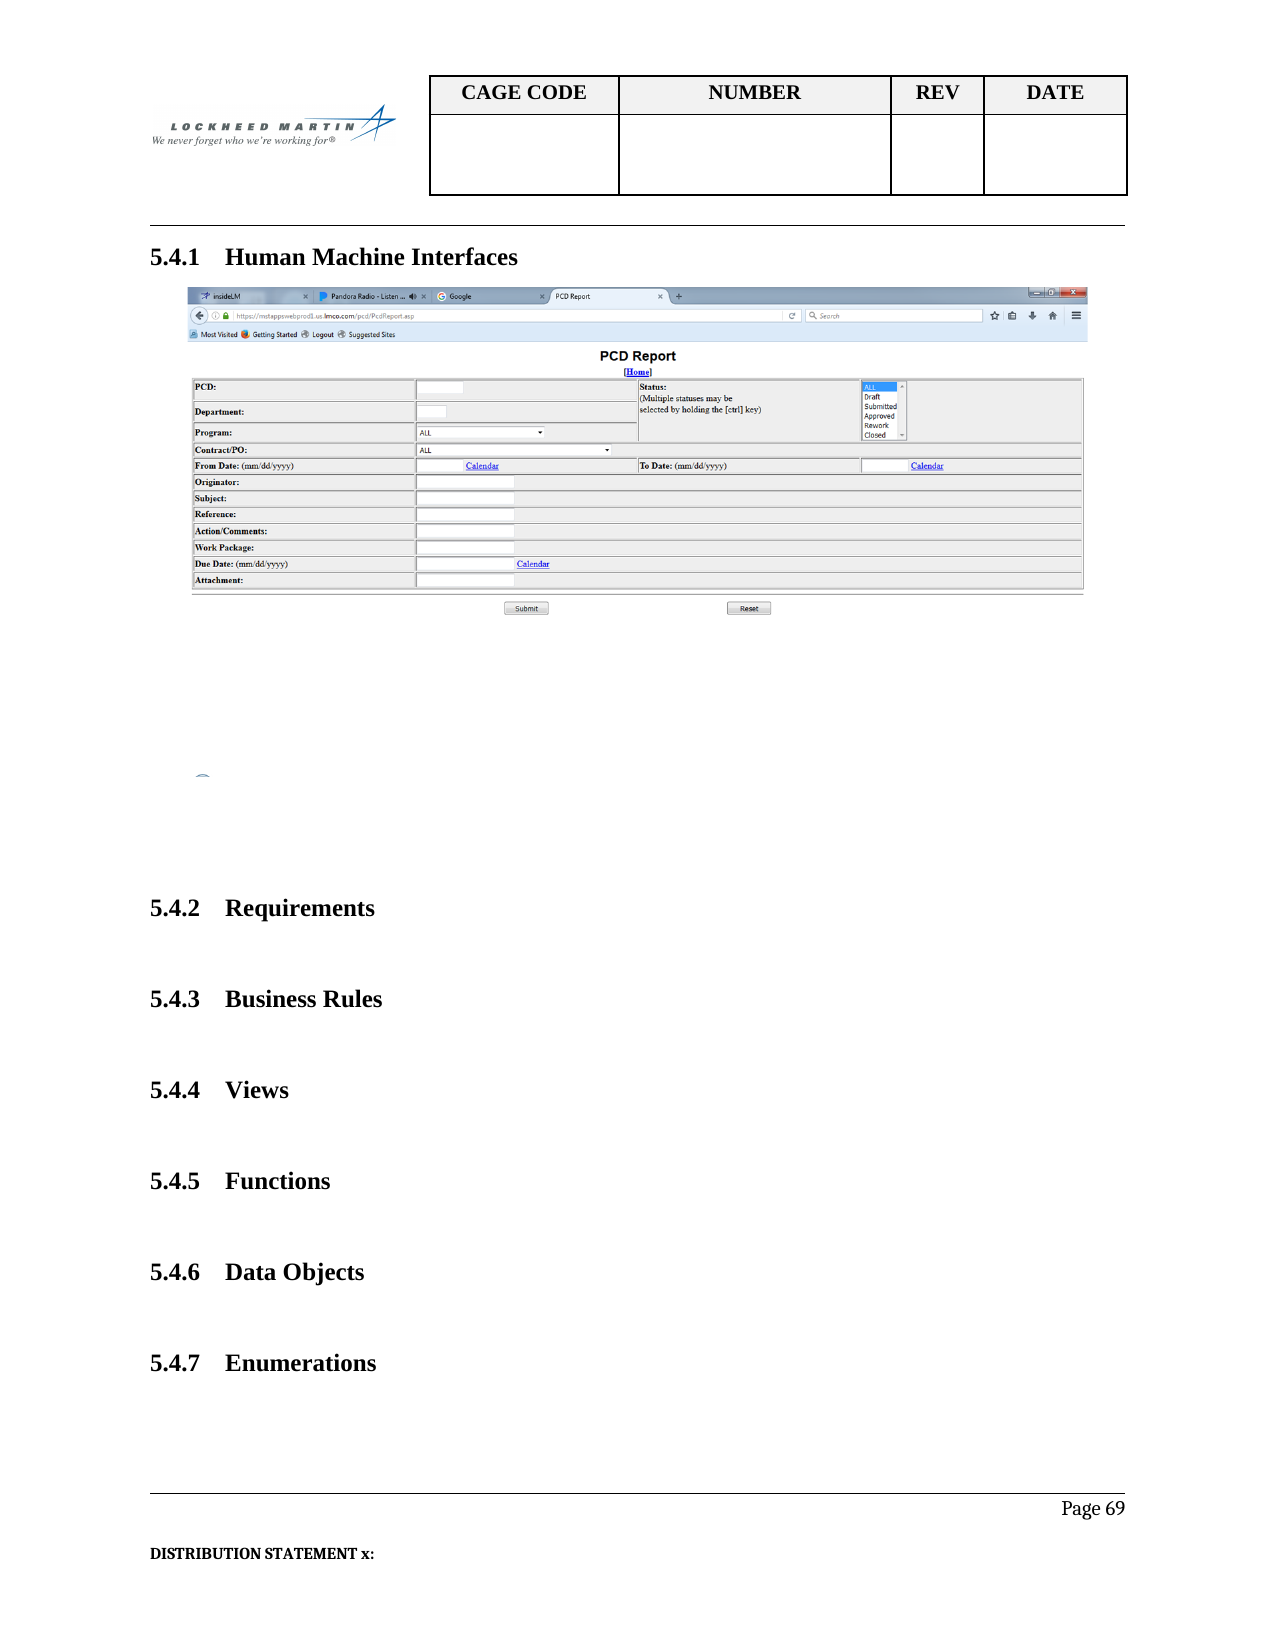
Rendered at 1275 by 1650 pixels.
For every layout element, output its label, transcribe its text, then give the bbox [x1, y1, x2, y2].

subtitle Functions [150, 1166, 1125, 1194]
subtitle Business Rules [150, 984, 1125, 1012]
picture [187, 287, 1088, 777]
subtitle Views [150, 1075, 1125, 1103]
subtitle Requirements [150, 893, 1125, 921]
picture [152, 104, 397, 146]
subtitle Enumerations [150, 1348, 1125, 1377]
subtitle Human Machine Interfaces [150, 242, 1125, 271]
subtitle Data Objects [150, 1257, 1125, 1286]
